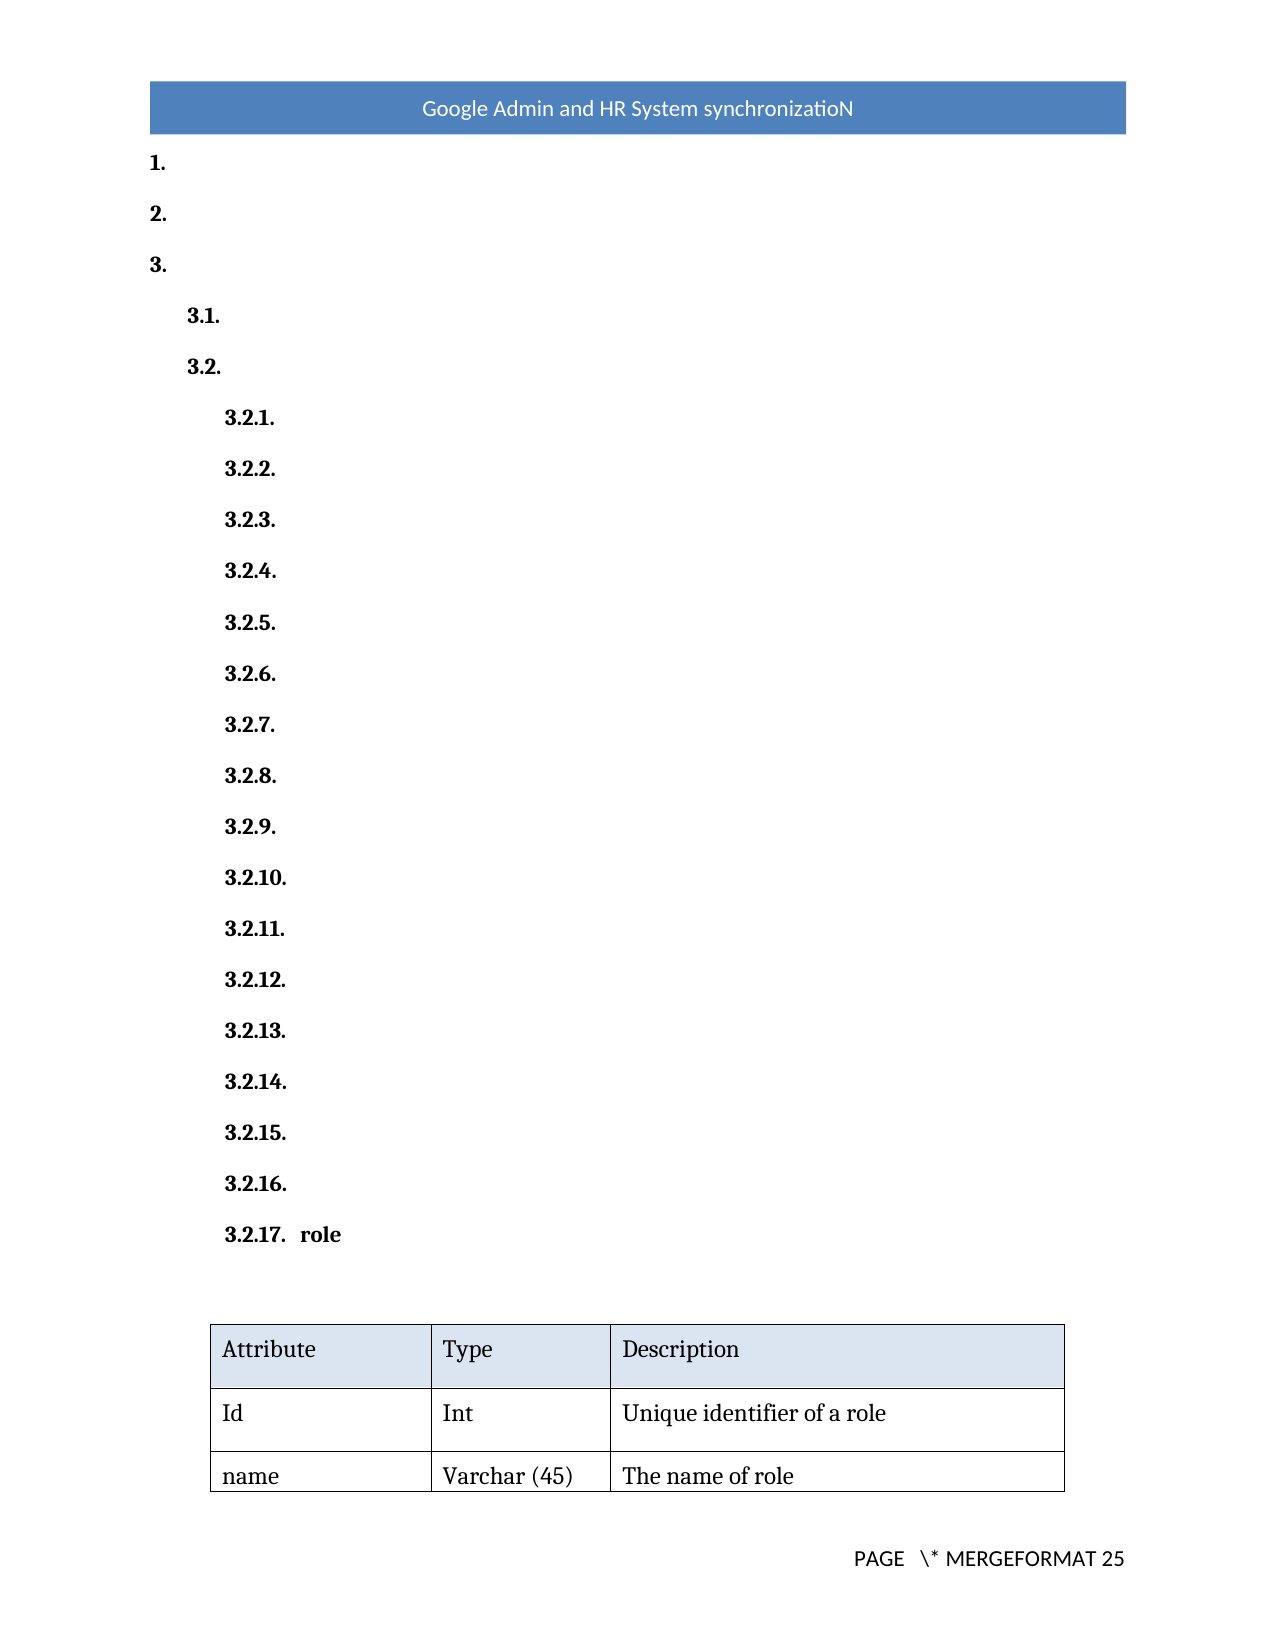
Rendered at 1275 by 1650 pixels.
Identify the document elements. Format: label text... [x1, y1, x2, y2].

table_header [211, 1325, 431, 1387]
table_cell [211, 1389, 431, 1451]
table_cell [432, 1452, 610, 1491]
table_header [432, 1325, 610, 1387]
subtitle role [225, 1222, 1125, 1248]
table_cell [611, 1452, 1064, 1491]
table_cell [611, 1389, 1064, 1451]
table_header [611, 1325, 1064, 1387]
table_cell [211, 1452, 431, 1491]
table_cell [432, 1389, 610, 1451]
